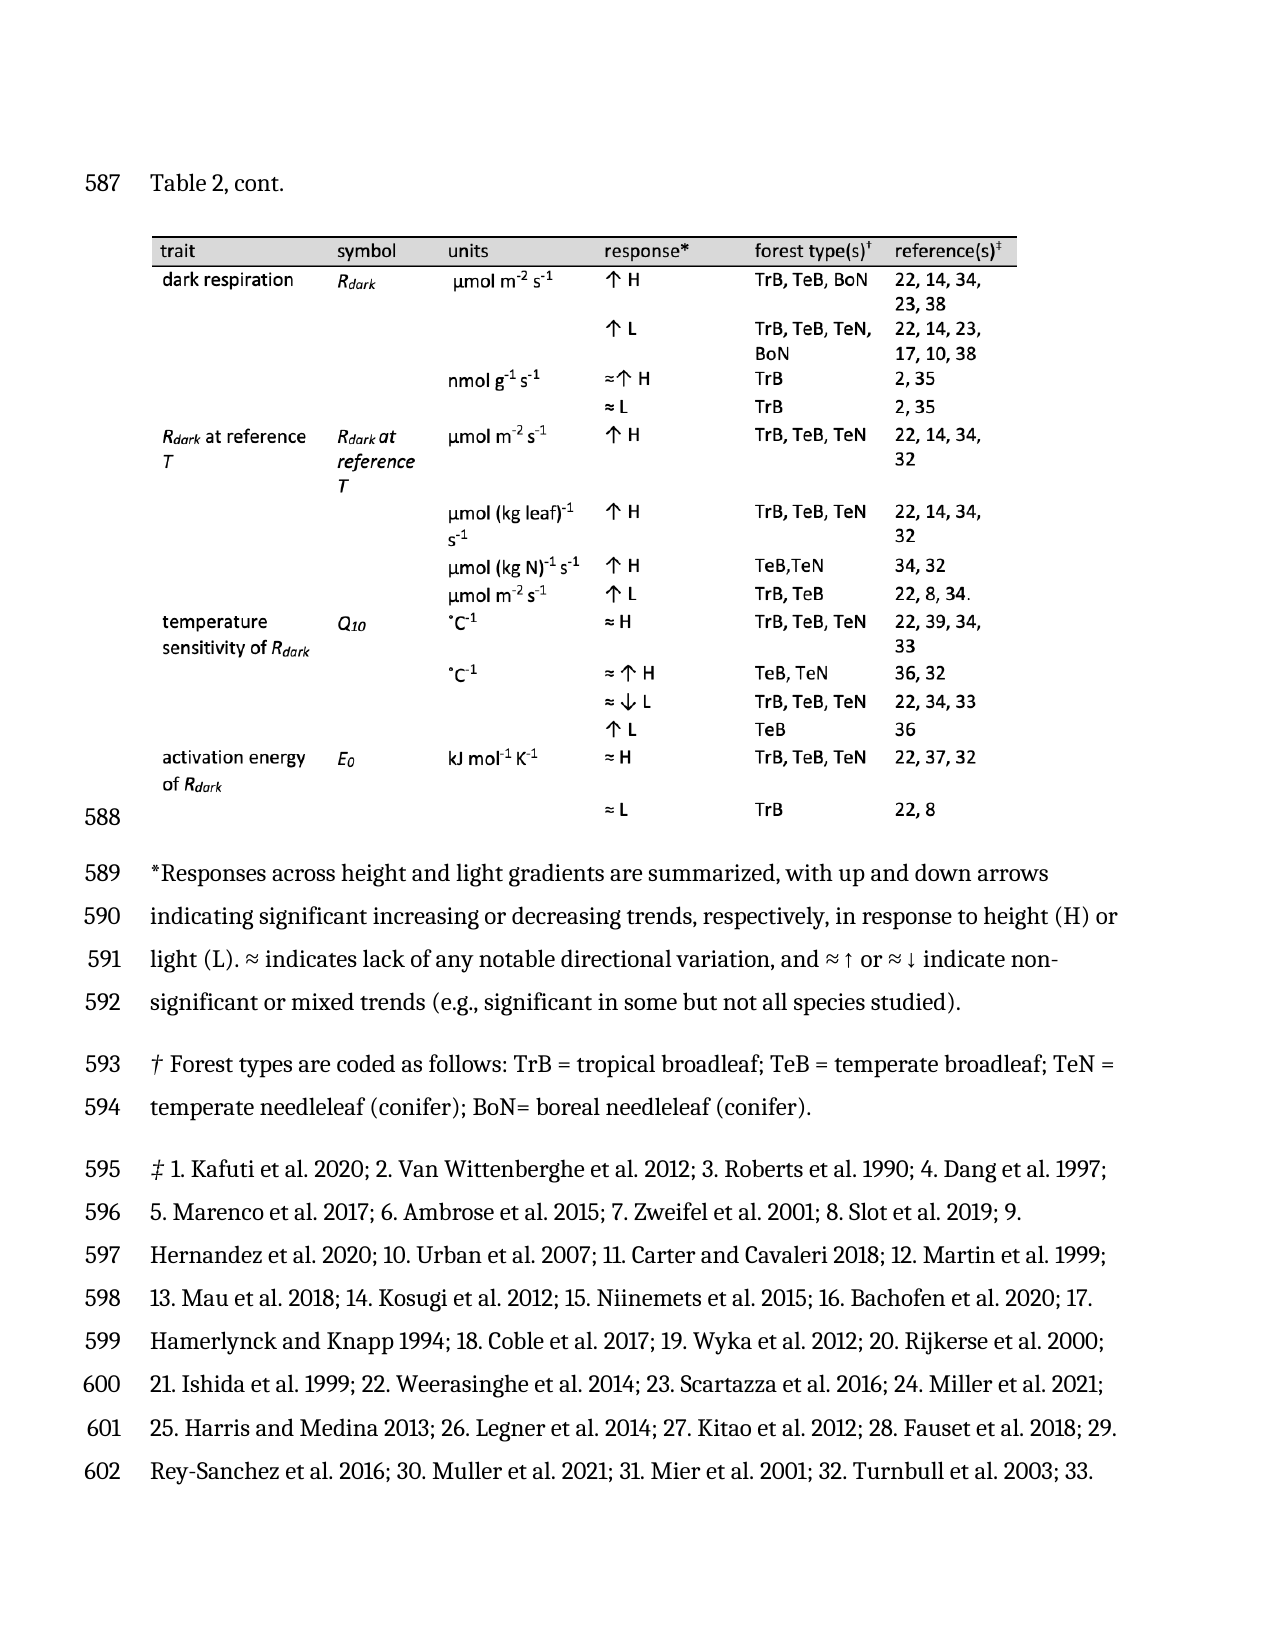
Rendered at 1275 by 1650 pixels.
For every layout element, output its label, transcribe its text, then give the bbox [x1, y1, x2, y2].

text Forest types are coded as follows: TrB = tropical broadleaf; TeB = temperate broadleaf; TeN = temperate needleleaf (conifer); BoN= boreal needleleaf (conifer). [150, 1050, 1125, 1122]
picture [150, 230, 1025, 826]
text Table 2, cont. [150, 169, 1125, 197]
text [150, 1155, 1125, 1485]
text *Responses across height and light gradients are summarized, with up and down arrows indicating significant increasing or decreasing trends, respectively, in response to height (H) or light (L). indicates lack of any notable directional variation, and or indicate non-significant or mixed trends (e.g., significant in some but not all species studied). [150, 858, 1125, 1017]
